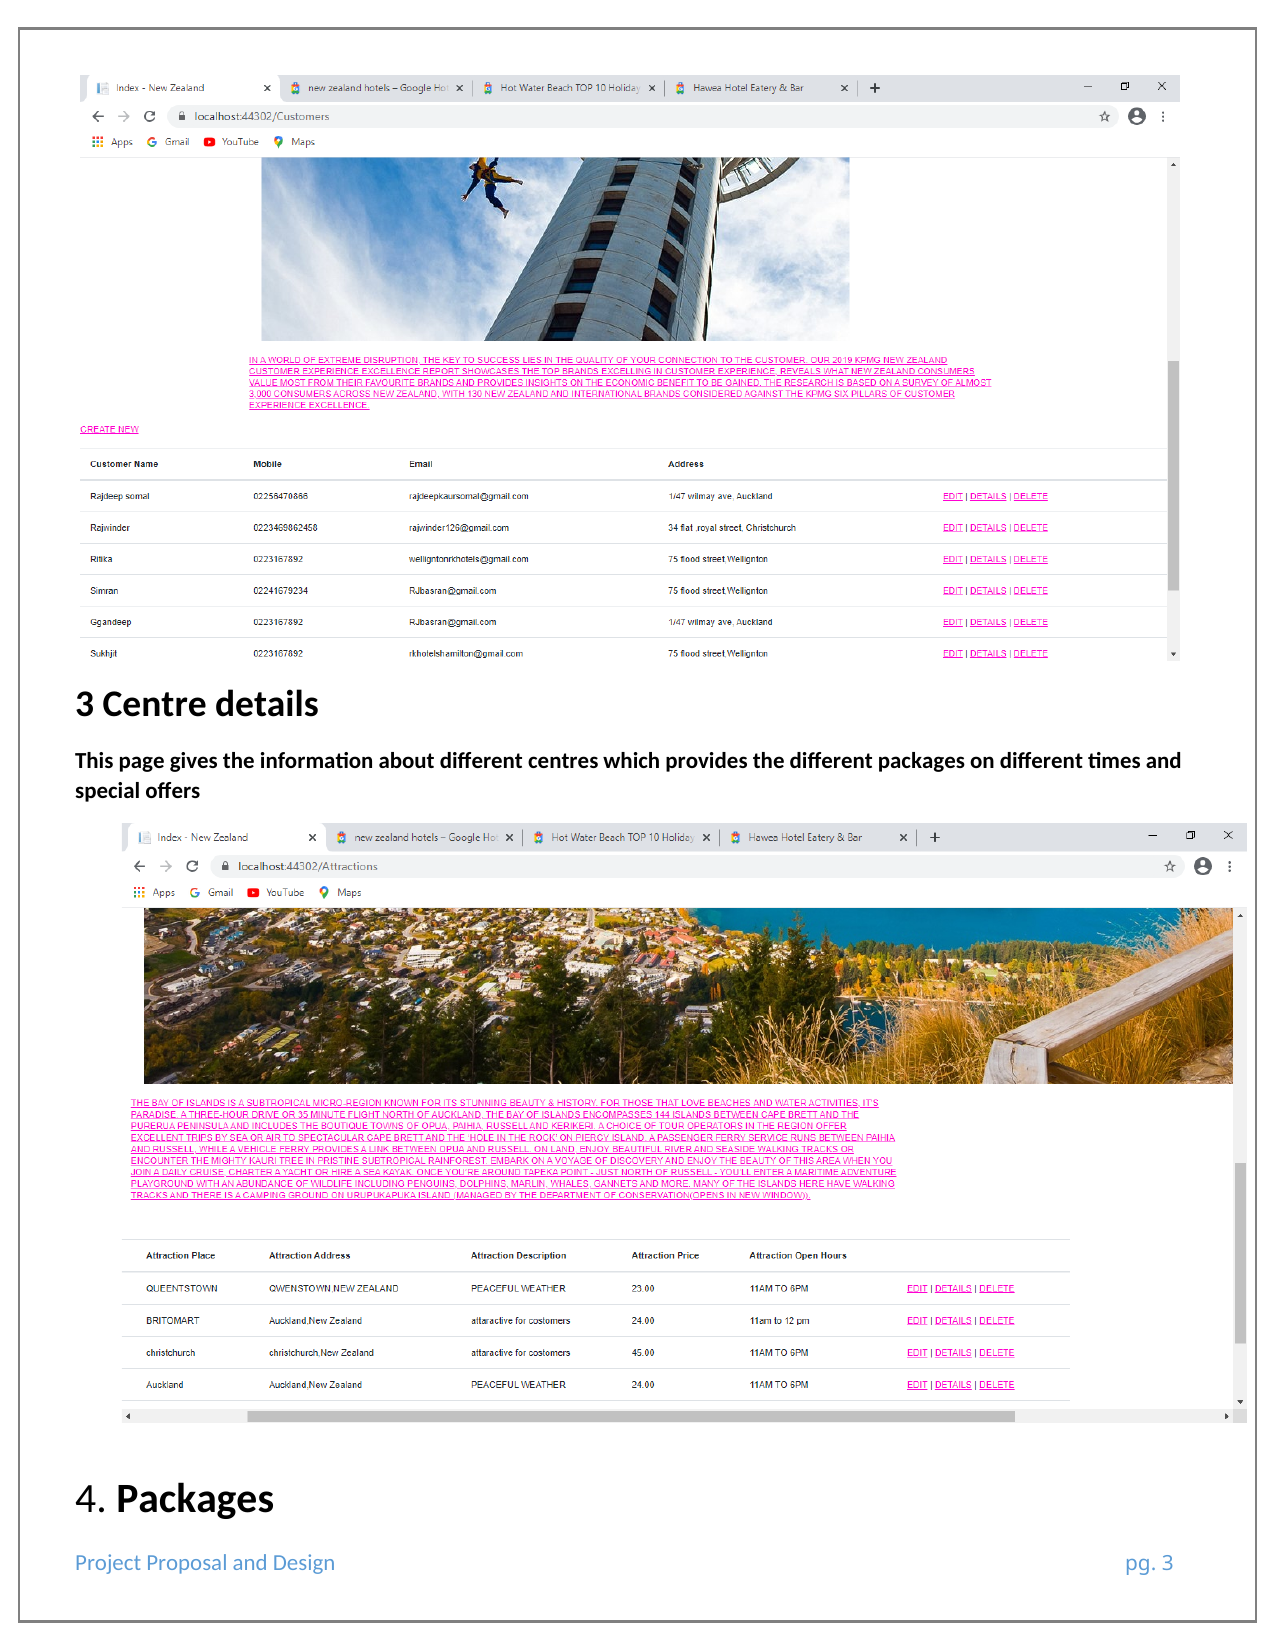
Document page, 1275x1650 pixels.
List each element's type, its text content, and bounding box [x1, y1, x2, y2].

text 4. Packages [75, 1472, 1200, 1523]
picture [80, 75, 1180, 661]
picture [121, 823, 1247, 1423]
text This page gives the information about different centres which provides the different packages on different times and special offers [75, 746, 1200, 804]
text 3 Centre details [75, 680, 1200, 726]
